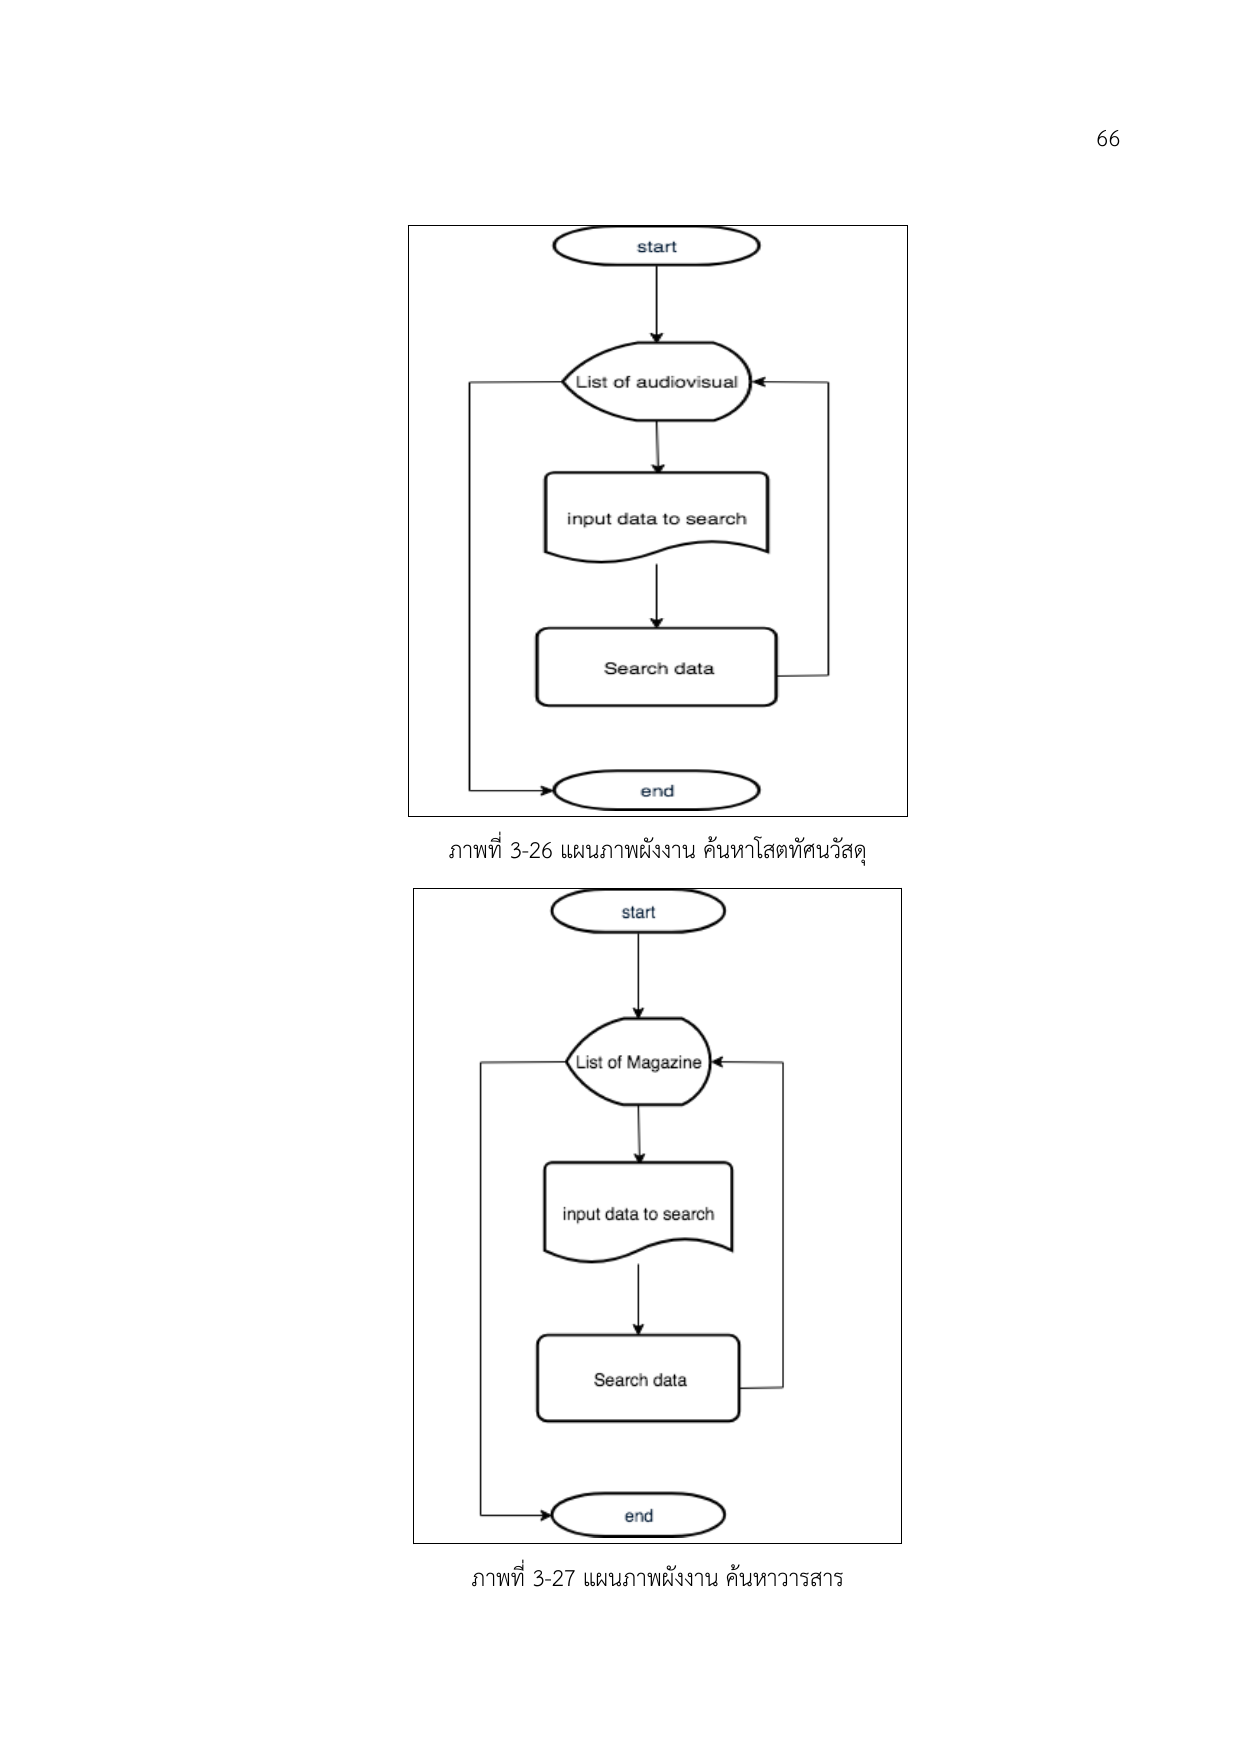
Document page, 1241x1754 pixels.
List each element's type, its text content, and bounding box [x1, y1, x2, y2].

picture [470, 889, 797, 1538]
picture [457, 226, 845, 811]
